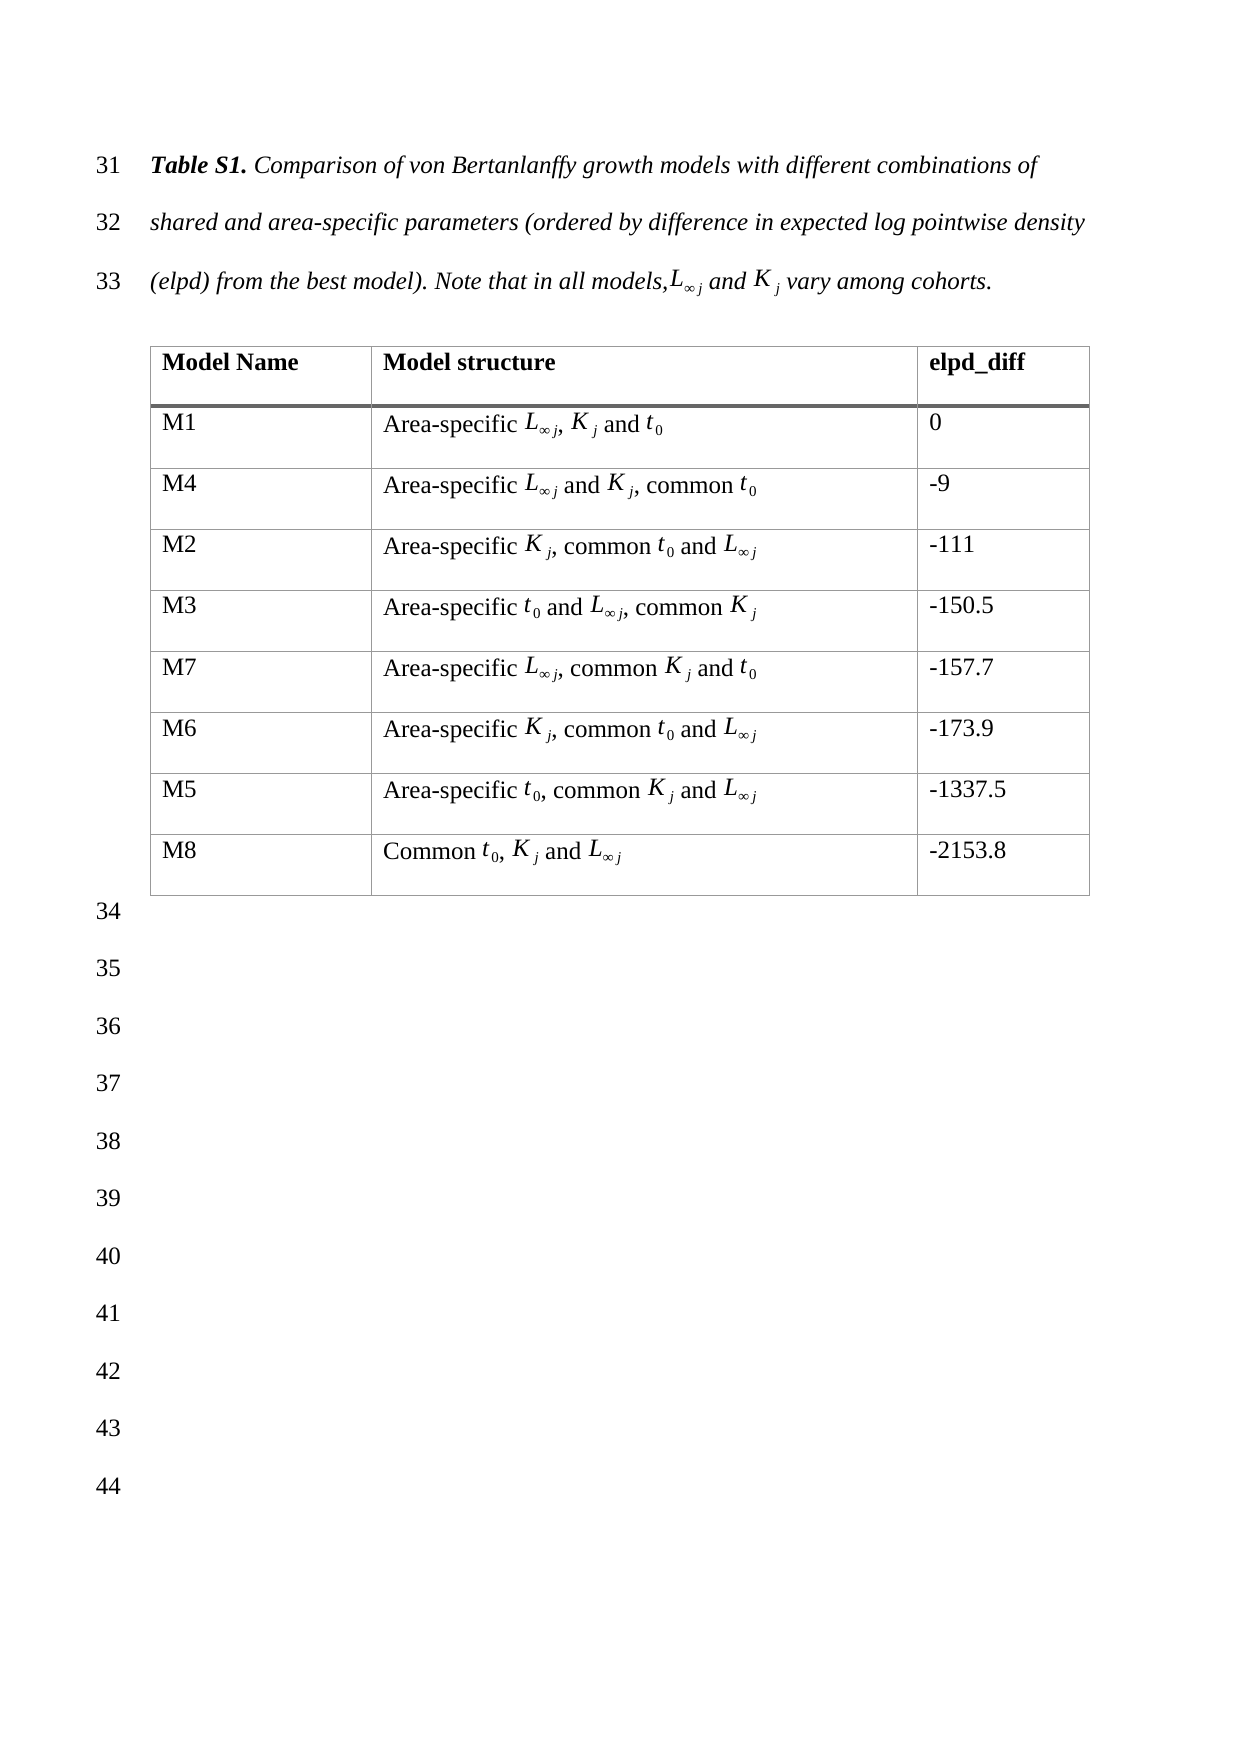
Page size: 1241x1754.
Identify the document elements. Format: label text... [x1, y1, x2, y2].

text Table S1. Comparison of von Bertanlanffy growth models with different combinations of shared and area-specific parameters (ordered by difference in expected log pointwise density (elpd) from the best model). Note that in all models, and vary among cohorts. [150, 150, 1090, 296]
table_cell -2153.8 [918, 835, 1089, 895]
table_cell Common , and [372, 835, 917, 895]
table_header Model Name [151, 347, 371, 404]
table_cell Area-specific , common and [372, 652, 917, 712]
table_cell -1337.5 [918, 774, 1089, 834]
table_cell -9 [918, 469, 1089, 528]
table_header elpd_diff [918, 347, 1089, 404]
table_cell M1 [151, 408, 371, 467]
table_cell M6 [151, 713, 371, 773]
table_cell Area-specific , and [372, 408, 917, 467]
table_cell Area-specific and , common [372, 591, 917, 651]
table_cell Area-specific , common and [372, 530, 917, 589]
table_cell M4 [151, 469, 371, 528]
table_cell Area-specific , common and [372, 713, 917, 773]
table_cell M5 [151, 774, 371, 834]
table_cell 0 [918, 408, 1089, 467]
table_cell M8 [151, 835, 371, 895]
table_header Model structure [372, 347, 917, 404]
table_cell M2 [151, 530, 371, 589]
table_cell M3 [151, 591, 371, 651]
table_cell -150.5 [918, 591, 1089, 651]
table_cell -111 [918, 530, 1089, 589]
table_cell Area-specific and , common [372, 469, 917, 528]
table_cell Area-specific , common and [372, 774, 917, 834]
table_cell M7 [151, 652, 371, 712]
table_cell -173.9 [918, 713, 1089, 773]
table_cell -157.7 [918, 652, 1089, 712]
